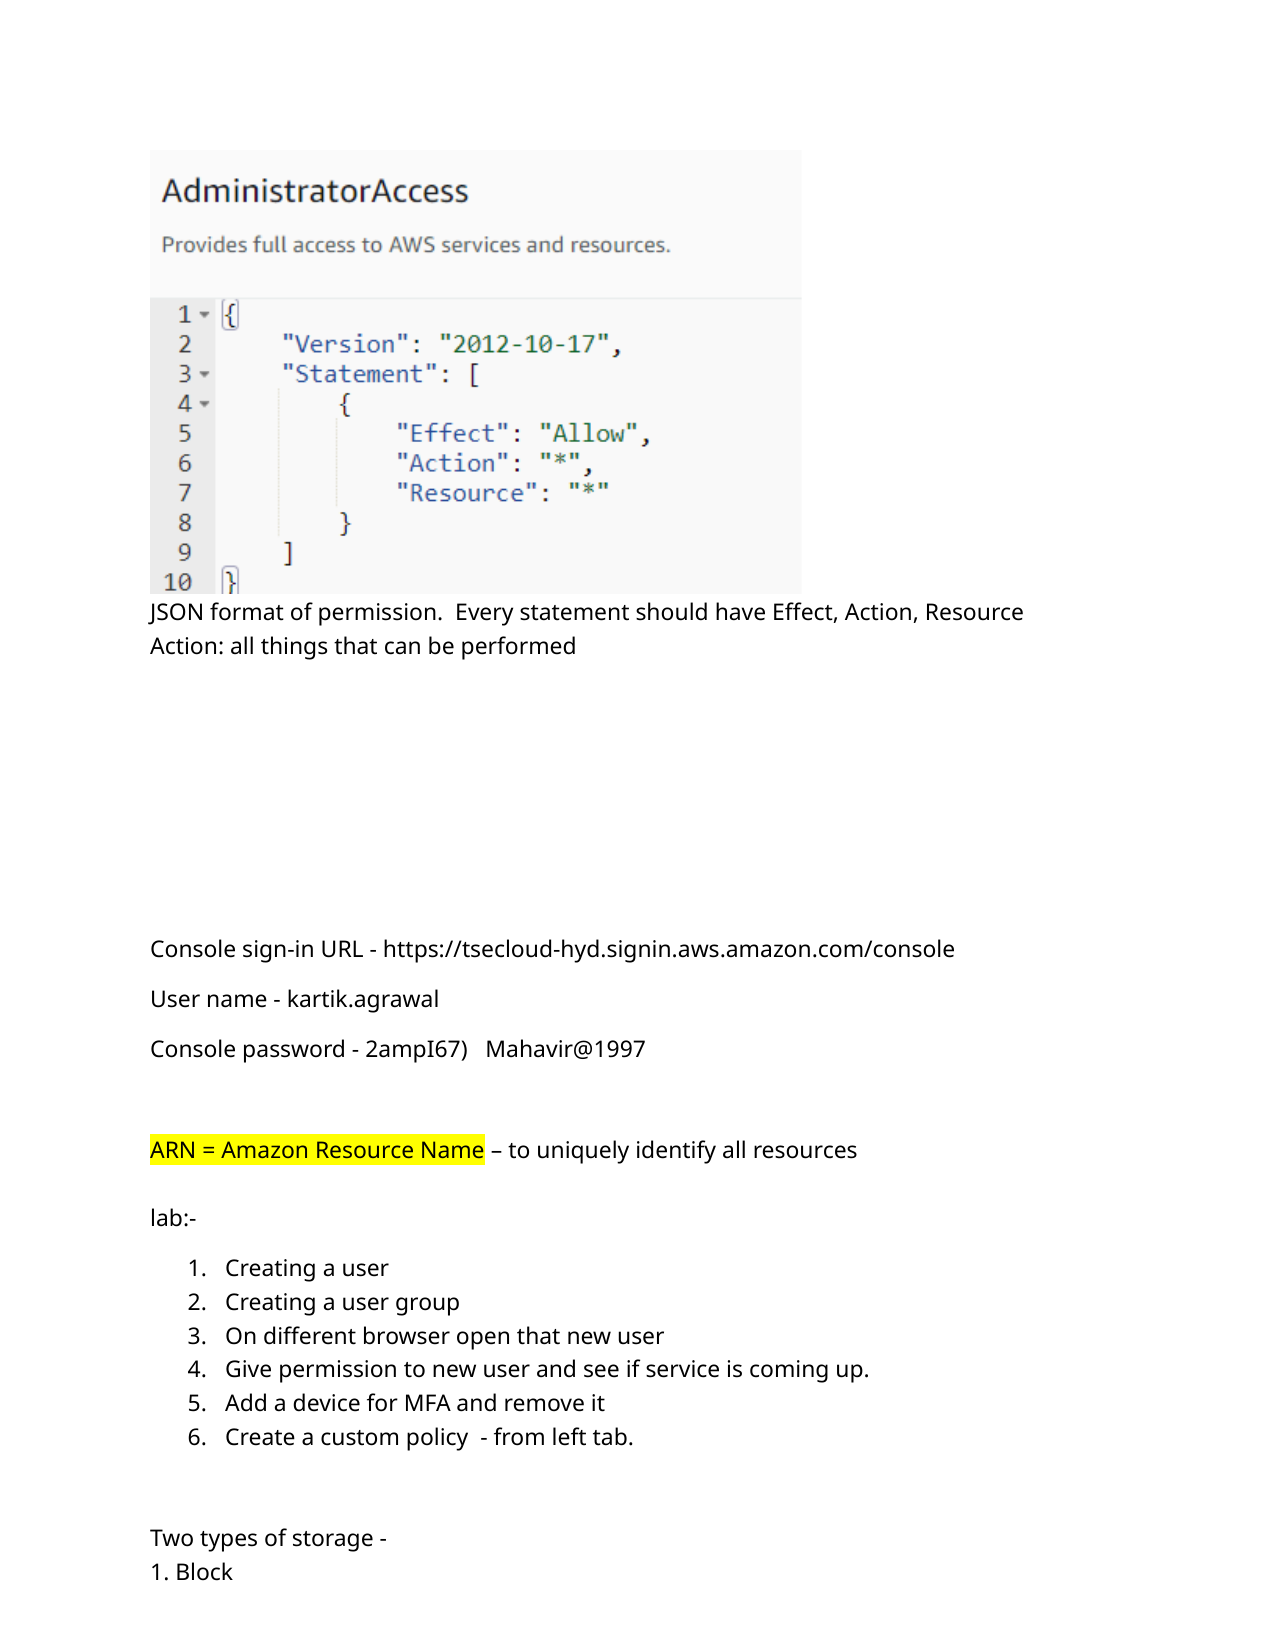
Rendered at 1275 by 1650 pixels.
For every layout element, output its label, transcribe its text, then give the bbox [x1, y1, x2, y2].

list Give permission to new user and see if service is coming up. [187, 1353, 1125, 1384]
list Creating a user [187, 1252, 1125, 1283]
text ARN = Amazon Resource Name – to uniquely identify all resources lab:- [150, 1134, 1125, 1233]
list Create a custom policy - from left tab. [187, 1421, 1125, 1452]
list Creating a user group [187, 1286, 1125, 1317]
text Two types of storage - 1. Block [150, 1522, 1125, 1587]
list Add a device for MFA and remove it [187, 1387, 1125, 1418]
picture [150, 150, 802, 594]
text User name - kartik.agrawal [150, 983, 1125, 1014]
text Console password - 2ampI67) Mahavir@1997 [150, 1033, 1125, 1064]
list On different browser open that new user [187, 1319, 1125, 1351]
text Console sign-in URL - https://tsecloud-hyd.signin.aws.amazon.com/console [150, 932, 1125, 964]
